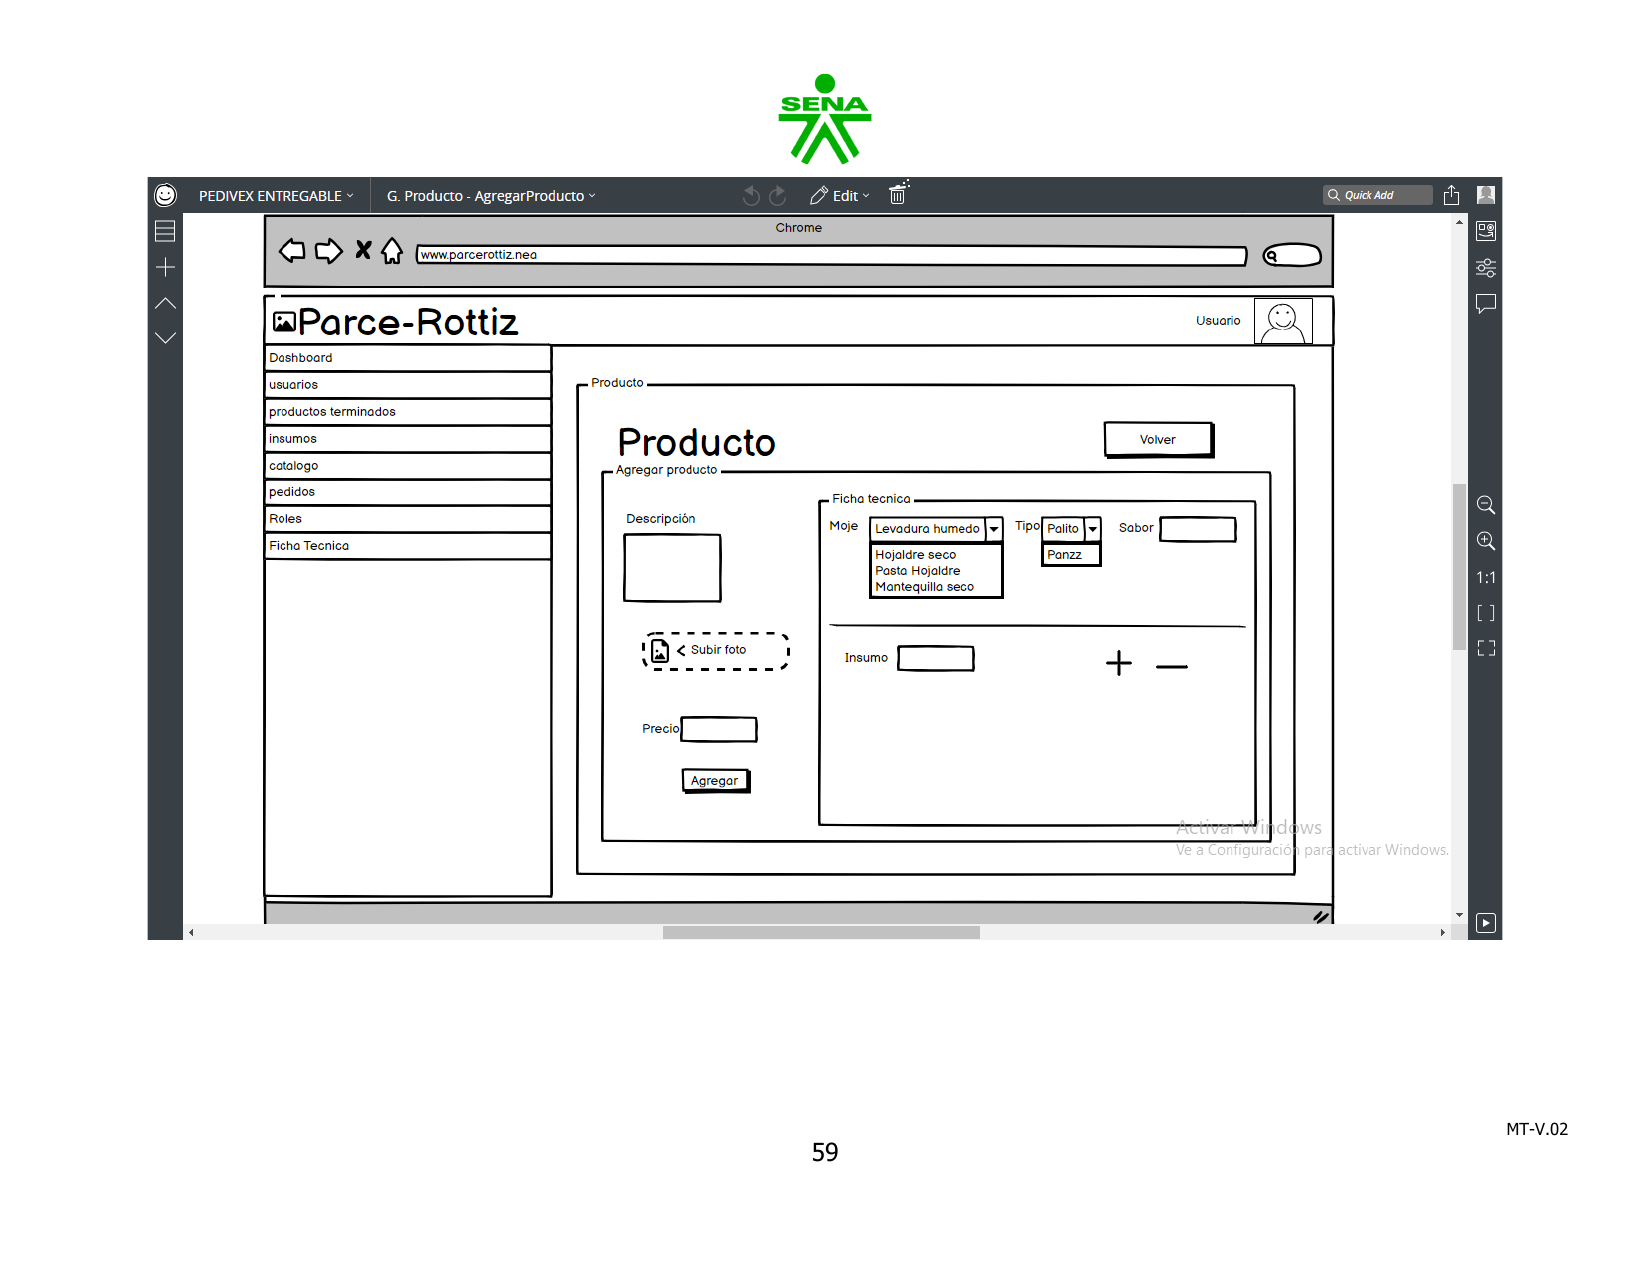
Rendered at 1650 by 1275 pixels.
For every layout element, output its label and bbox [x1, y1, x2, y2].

picture [778, 73, 872, 165]
picture [147, 177, 1503, 940]
